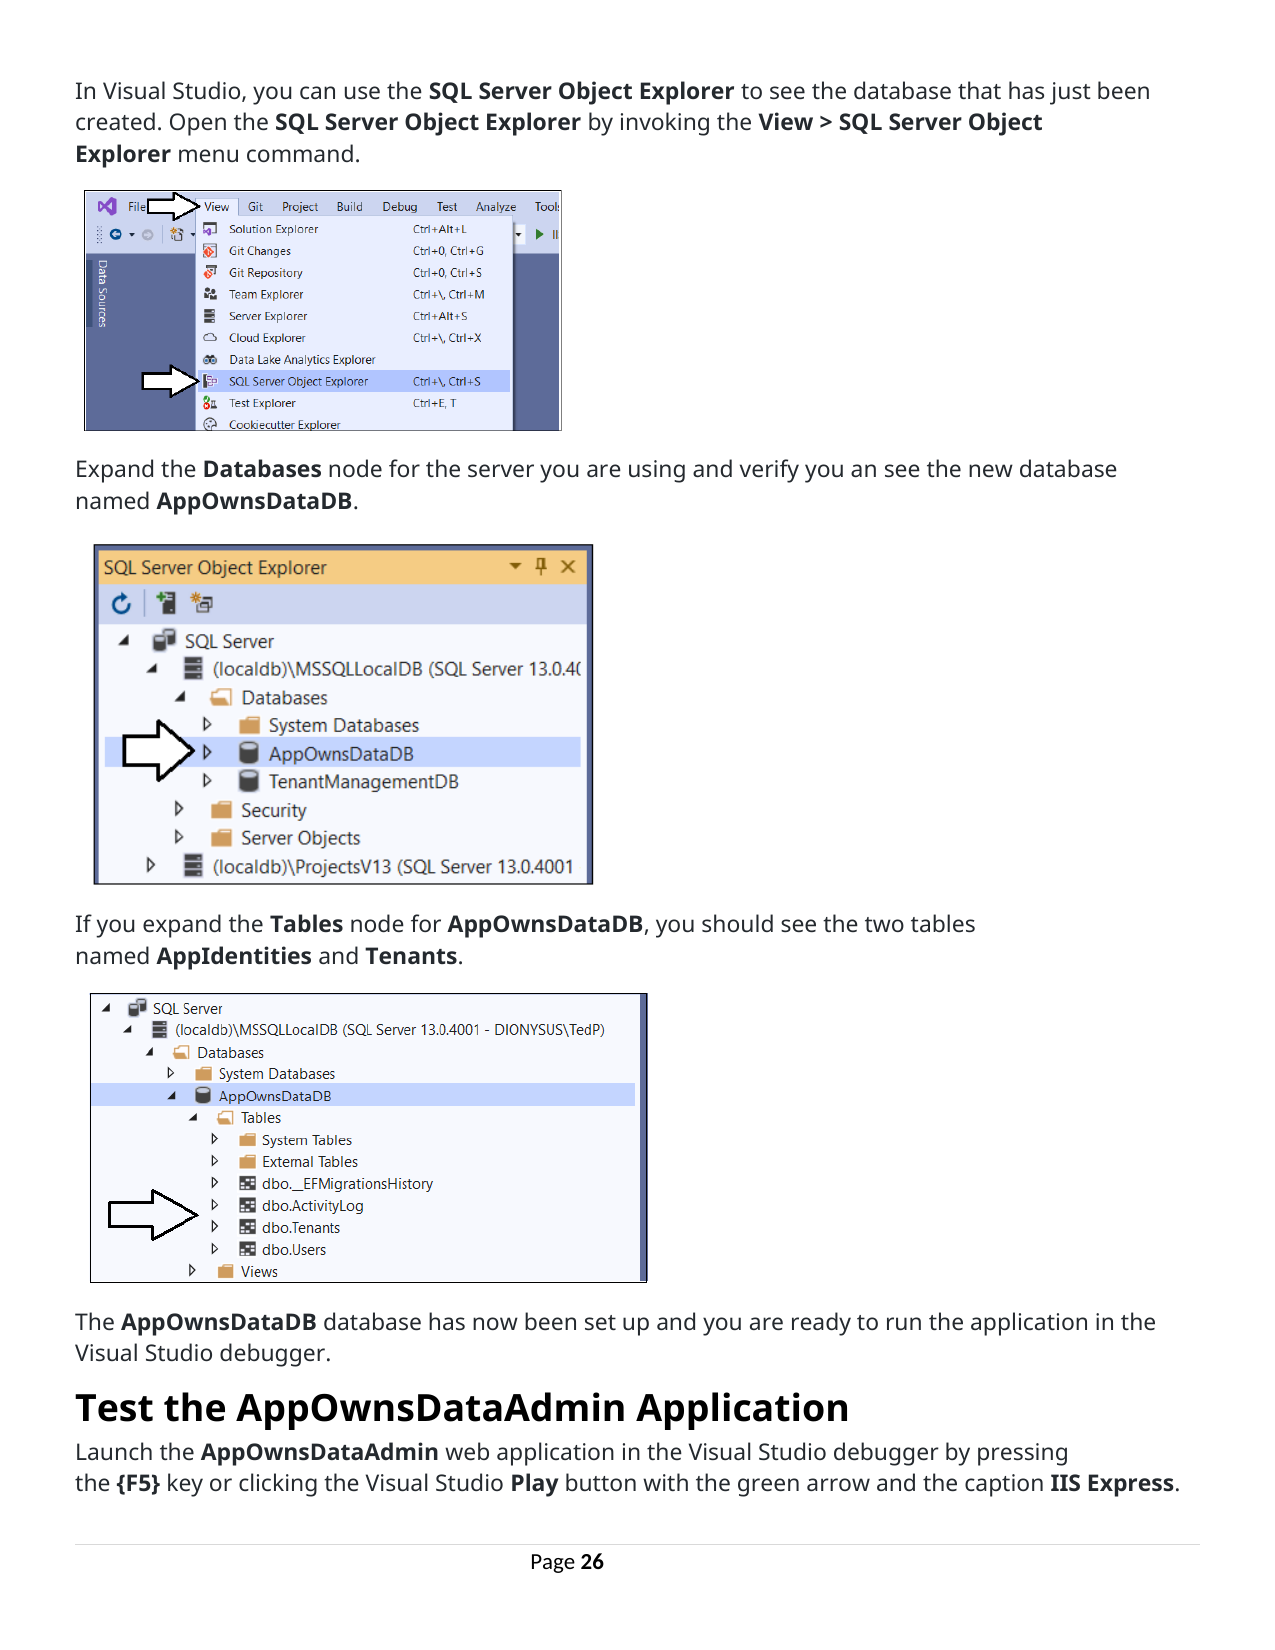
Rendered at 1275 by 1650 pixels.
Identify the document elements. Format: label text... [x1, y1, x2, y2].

text The AppOwnsDataDB database has now been set up and you are ready to run the application in the Visual Studio debugger. [75, 1306, 1200, 1368]
picture [75, 983, 659, 1294]
text If you expand the Tables node for AppOwnsDataDB, you should see the two tables named AppIdentities and Tenants. [75, 908, 1200, 971]
picture [75, 528, 602, 896]
text In Visual Studio, you can use the SQL Server Object Explorer to see the database that has just been created. Open the SQL Server Object Explorer by invoking the View > SQL Server Object Explorer menu command. [75, 75, 1200, 169]
subtitle Test the AppOwnsDataAdmin Application [75, 1381, 1200, 1432]
picture [75, 181, 568, 441]
text Launch the AppOwnsDataAdmin web application in the Visual Studio debugger by pressing the {F5} key or clicking the Visual Studio Play button with the green arrow and the caption IIS Express. [75, 1436, 1200, 1498]
text Expand the Databases node for the server you are using and verify you an see the new database named AppOwnsDataDB. [75, 453, 1200, 516]
